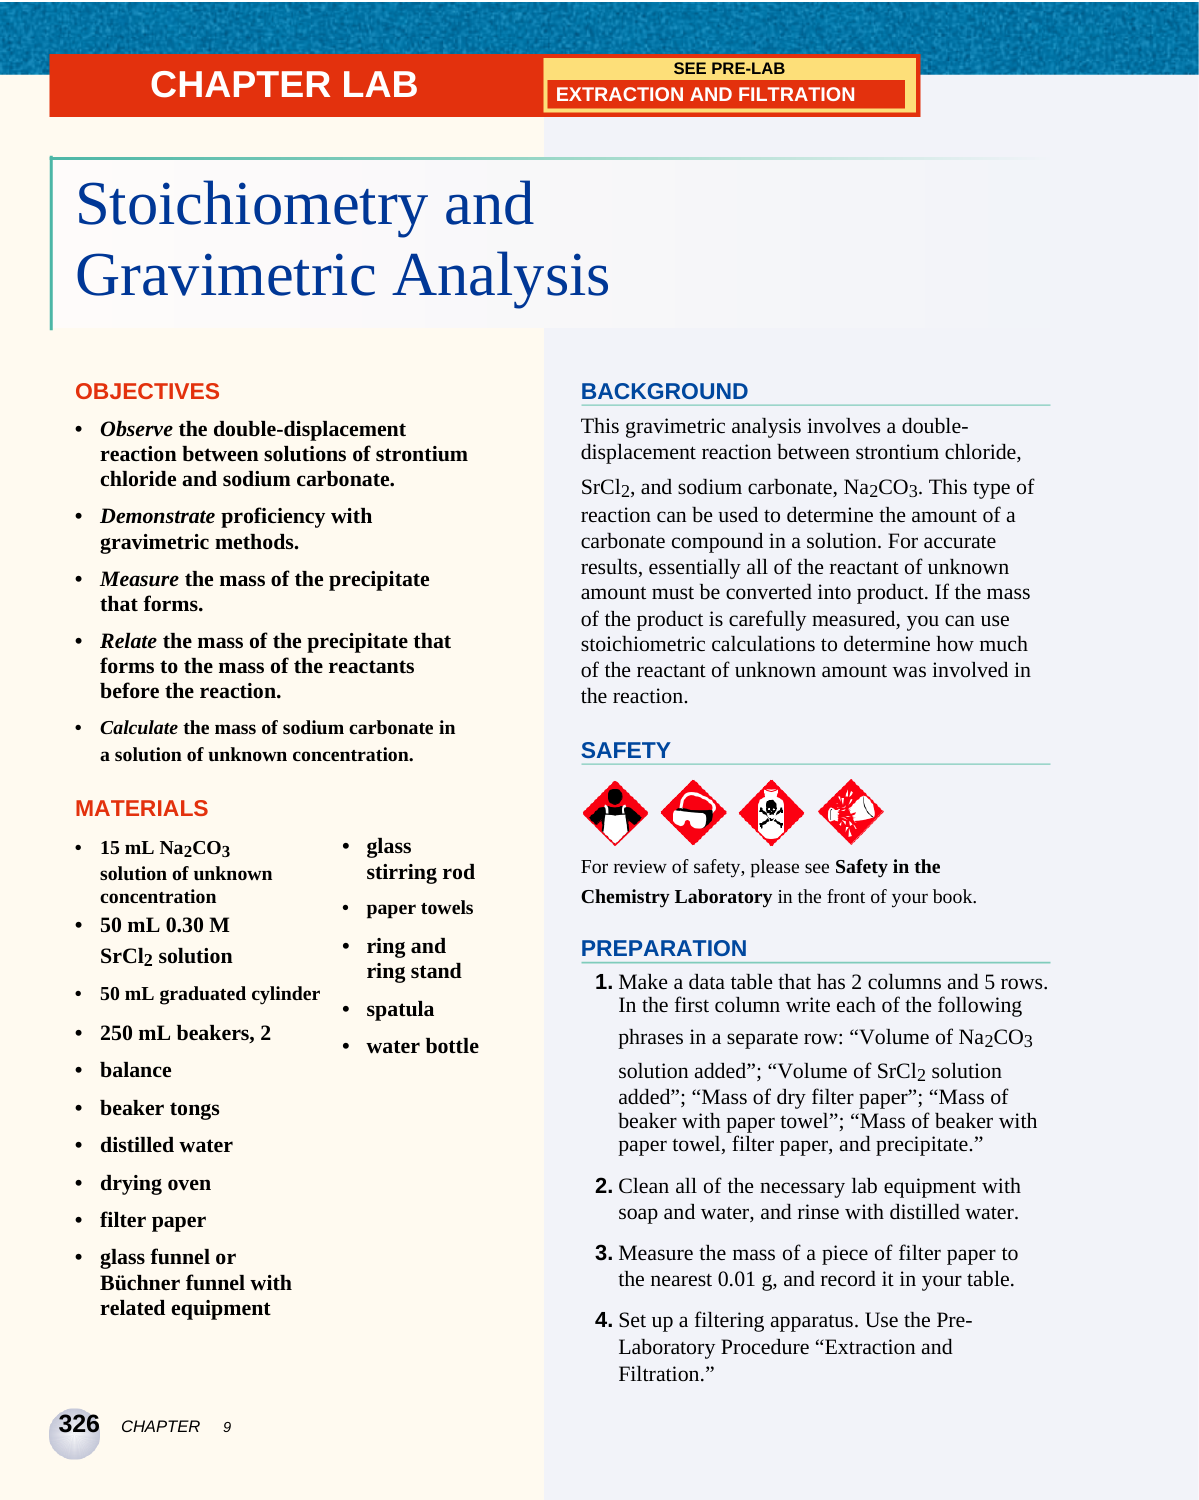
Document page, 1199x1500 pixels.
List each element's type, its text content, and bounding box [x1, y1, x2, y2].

list Make a data table that has 2 columns and 5 rows. In the first column write each of the following phrases in a separate row: “Volume of Na2CO3 solution added”; “Volume of SrCl2 solution added”; “Mass of dry filter paper”; “Mass of beaker with paper towel”; “Mass of beaker with paper towel, filter paper, and precipitate.” [595, 970, 1049, 1157]
list filter paper [74, 1207, 327, 1232]
list Measure the mass of a piece of filter paper to the nearest 0.01 g, and record it in your table. [595, 1240, 1020, 1292]
list Observe the double-displacement reaction between solutions of strontium chloride and sodium carbonate. [74, 417, 472, 492]
list 250 mL beakers, 2 [74, 1020, 327, 1045]
text This gravimetric analysis involves a double-displacement reaction between strontium chloride, SrCl2, and sodium carbonate, Na2CO3. This type of reaction can be used to determine the amount of a carbonate compound in a solution. For accurate results, essentially all of the reactant of unknown amount must be converted into product. If the mass of the product is carefully measured, you can use stoichiometric calculations to determine how much of the reactant of unknown amount was involved in the reaction. [581, 413, 1038, 708]
list distilled water [74, 1132, 327, 1157]
text For review of safety, please see Safety in the Chemistry Laboratory in the front of your book. [581, 855, 1009, 907]
picture [0, 52, 1199, 1500]
list drying oven [74, 1170, 327, 1195]
list 50 mL 0.30 M SrCl2 solution [74, 914, 274, 970]
text CHAPTER LAB [150, 62, 481, 105]
text EXTRACTION AND FILTRATION [556, 83, 1049, 106]
list glass stirring rod [342, 834, 476, 884]
list Clean all of the necessary lab equipment with soap and water, and rinse with distilled water. [595, 1173, 1022, 1224]
list paper towels [342, 896, 506, 919]
text Stoichiometry and Gravimetric Analysis [75, 169, 620, 308]
list water bottle [342, 1033, 506, 1059]
list Set up a filtering apparatus. Use the Pre-Laboratory Procedure “Extraction and Filtration.” [595, 1307, 978, 1386]
list 15 mL Na2CO3 solution of unknown concentration [74, 827, 281, 908]
text 326 CHAPTER 9 [58, 1409, 1049, 1438]
list spatula [342, 996, 506, 1021]
list Demonstrate proficiency with gravimetric methods. [74, 504, 468, 554]
list ring and ring stand [342, 934, 481, 984]
list balance [74, 1057, 327, 1082]
text MATERIALS [75, 795, 327, 821]
text SAFETY [581, 737, 1049, 763]
list beaker tongs [74, 1095, 327, 1120]
list Measure the mass of the precipitate that forms. [74, 566, 456, 616]
list 50 mL graduated cylinder [74, 982, 327, 1005]
list Relate the mass of the precipitate that forms to the mass of the reactants before the reaction. [74, 628, 462, 703]
text SEE PRE-LAB [556, 59, 903, 78]
text OBJECTIVES [75, 378, 506, 404]
text PREPARATION [581, 935, 1049, 961]
list Calculate the mass of sodium carbonate in a solution of unknown concentration. [74, 716, 456, 766]
list glass funnel or Büchner funnel with related equipment [74, 1245, 308, 1320]
text BACKGROUND [581, 378, 1049, 404]
